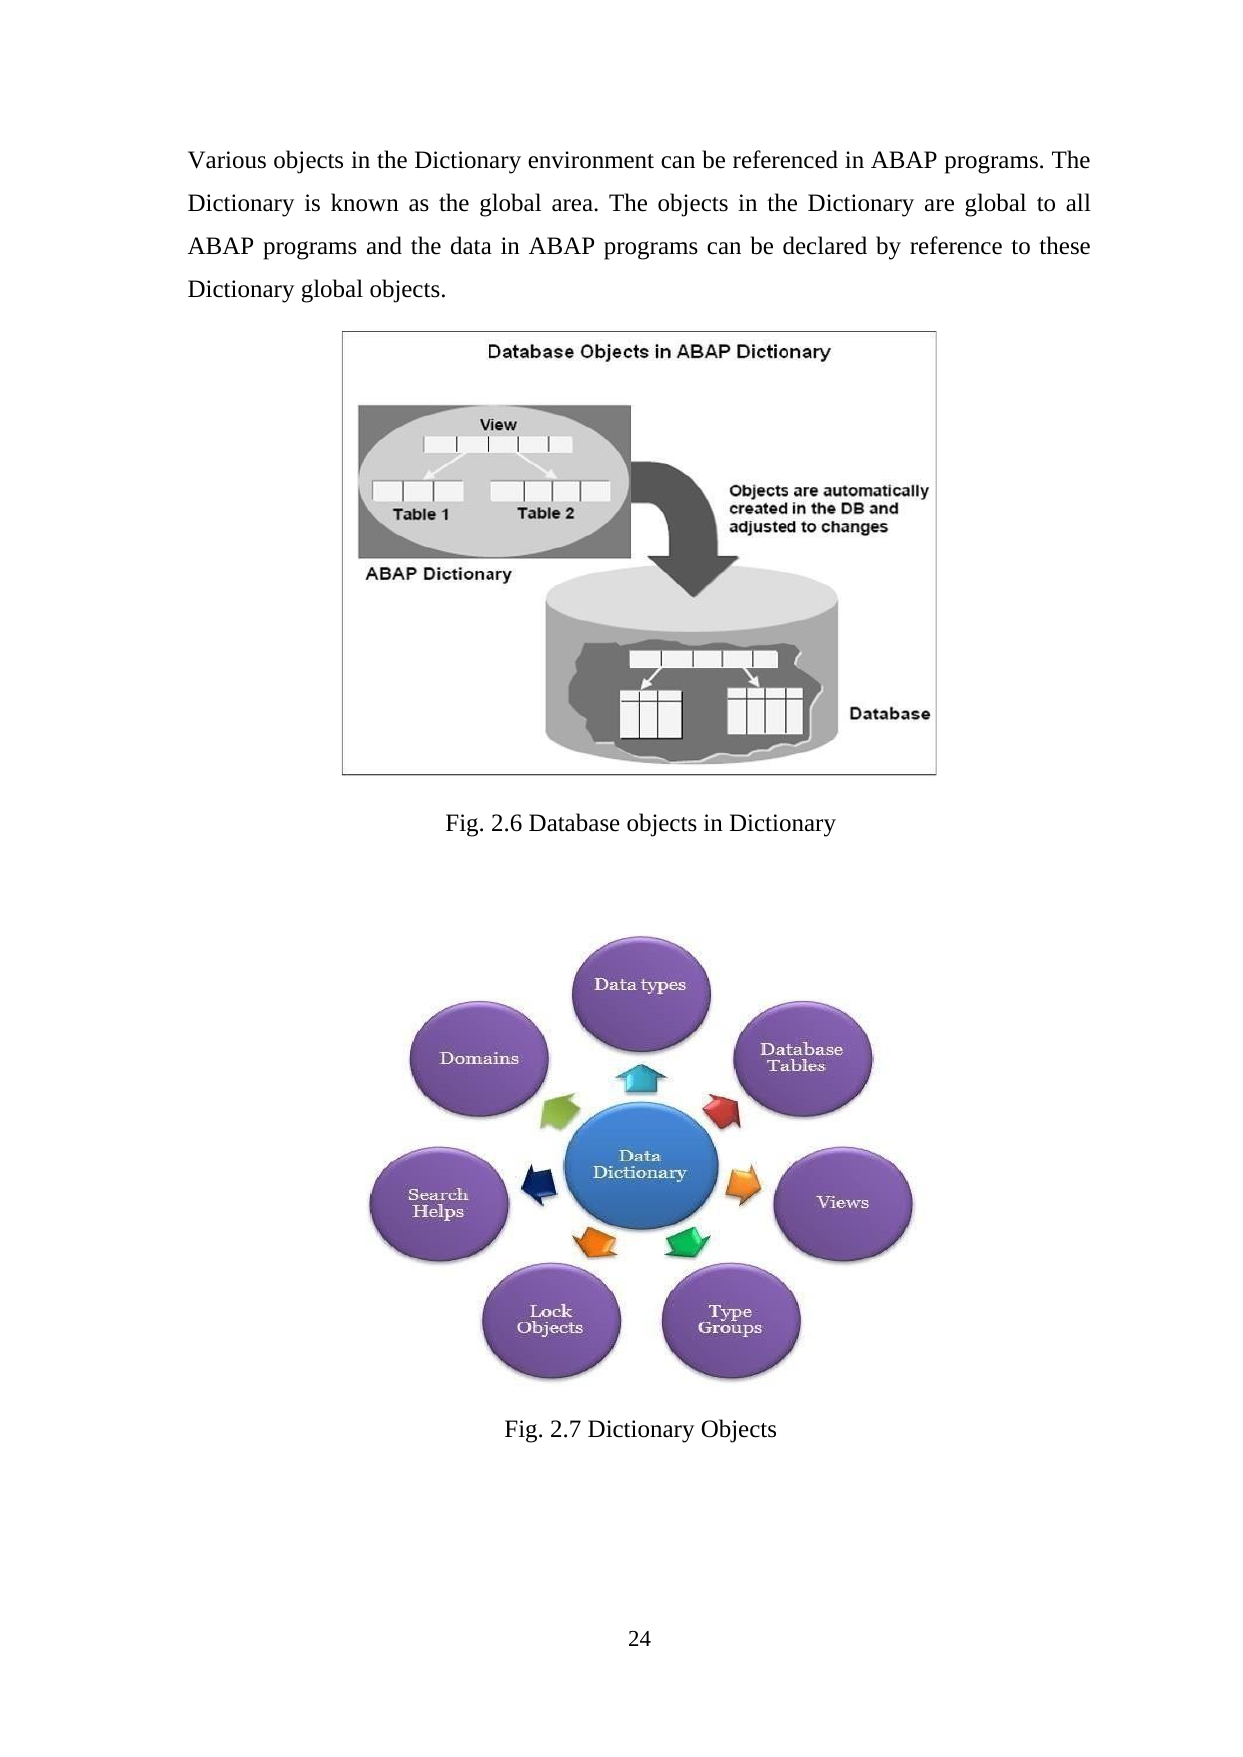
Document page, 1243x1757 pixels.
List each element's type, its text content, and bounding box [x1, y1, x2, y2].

picture [341, 331, 937, 777]
text Fig. 2.7 Dictionary Objects [466, 1414, 815, 1443]
text Various objects in the Dictionary environment can be referenced in ABAP programs. The Dictionary is known as the global area. The objects in the Dictionary are global to all ABAP programs and the data in ABAP programs can be declared by reference to these Dictionary global objects. [187, 145, 1092, 303]
picture [365, 935, 928, 1387]
